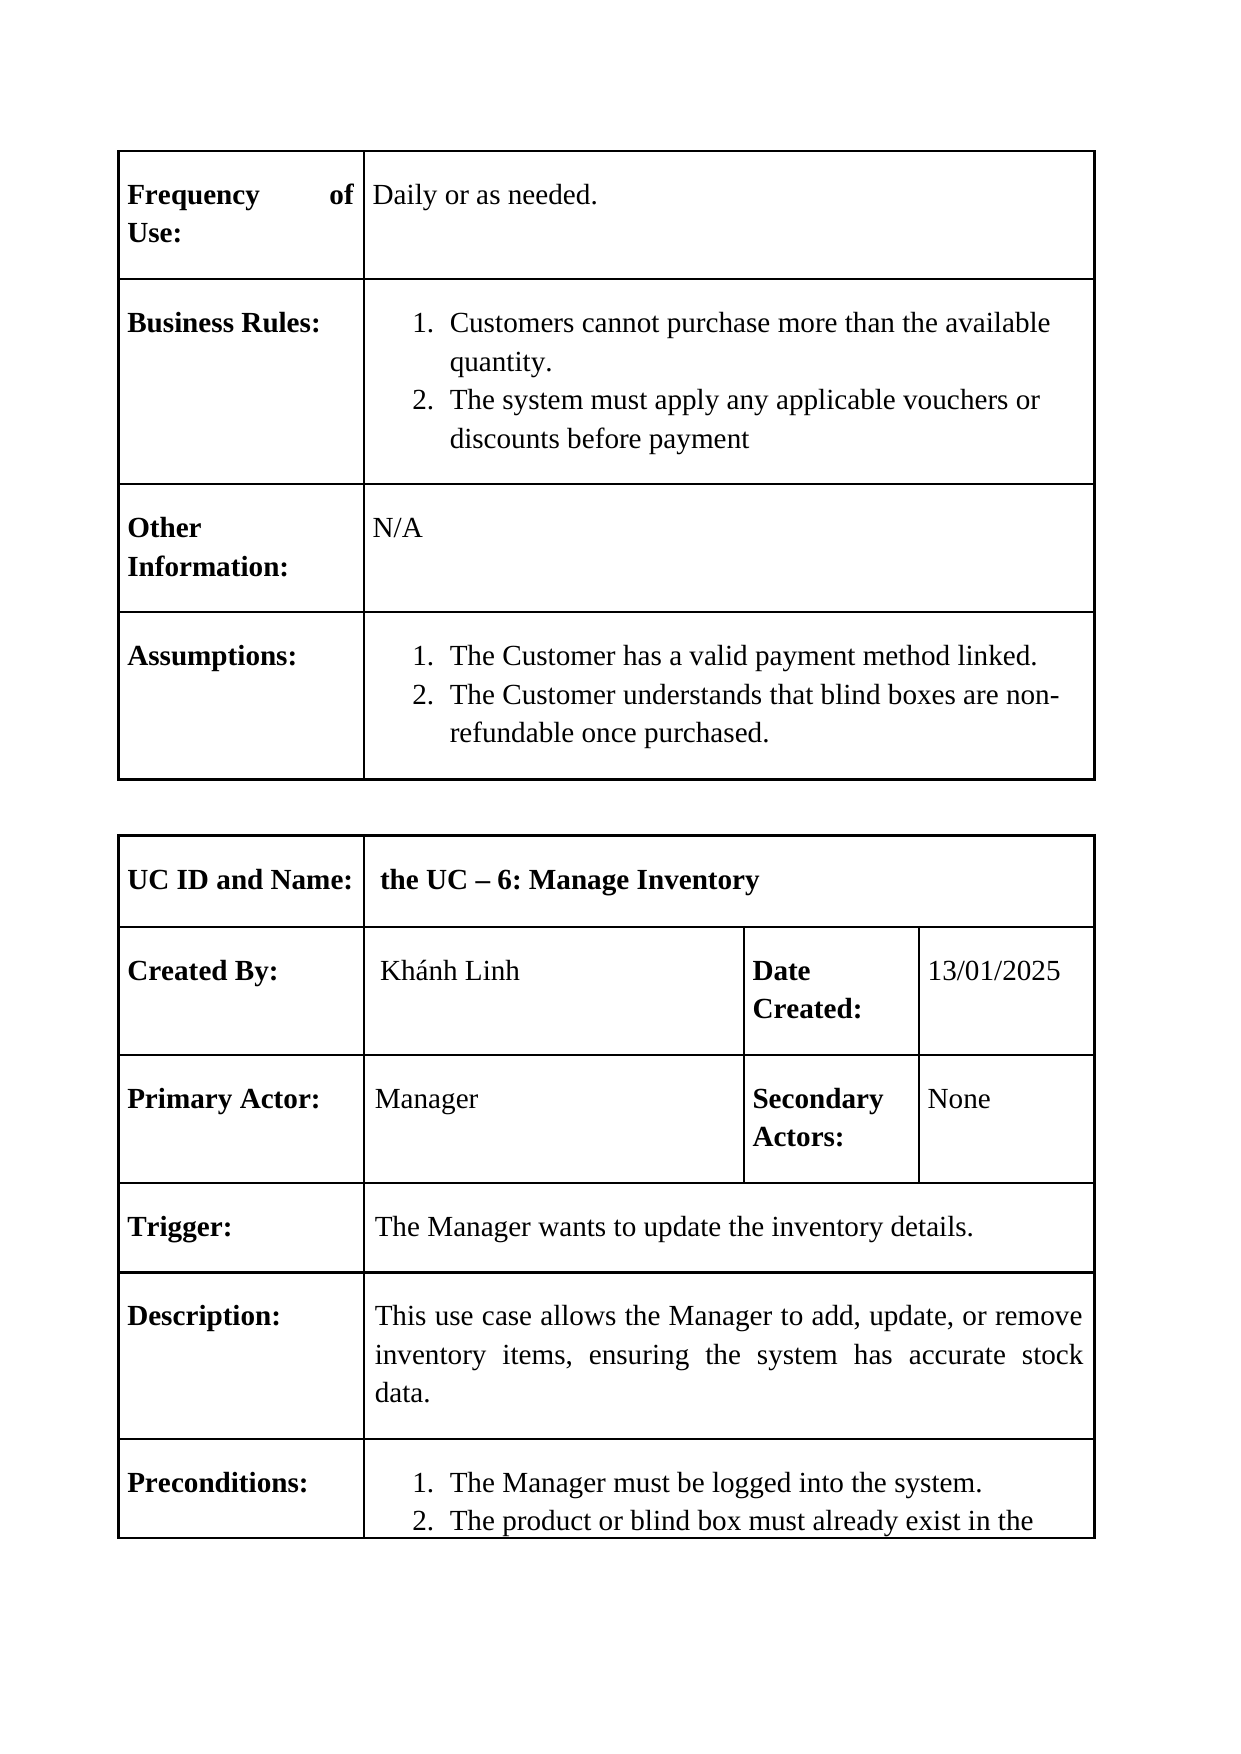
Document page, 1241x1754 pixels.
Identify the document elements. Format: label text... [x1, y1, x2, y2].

table_cell The Manager wants to update the inventory details. [365, 1184, 1093, 1271]
table_cell Khánh Linh [365, 928, 743, 1054]
table_cell Other Information: [120, 485, 363, 611]
table_cell Daily or as needed. [365, 152, 1093, 278]
table_header UC ID and Name: [120, 837, 363, 926]
table_cell Customers cannot purchase more than the available quantity. The system must apply any applicable vouchers or discounts before payment [365, 280, 1093, 483]
table_cell Trigger: [120, 1184, 363, 1271]
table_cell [365, 1440, 1093, 1537]
table_cell Primary Actor: [120, 1056, 363, 1182]
table_cell Created By: [120, 928, 363, 1054]
table_cell Manager [365, 1056, 743, 1182]
table_cell The Customer has a valid payment method linked. The Customer understands that blind boxes are non-refundable once purchased. [365, 613, 1093, 778]
table_header the UC – 6: Manage Inventory [365, 837, 1093, 926]
table_cell Secondary Actors: [745, 1056, 918, 1182]
table_cell 13/01/2025 [920, 928, 1093, 1054]
table_cell Preconditions: [120, 1440, 363, 1537]
table_cell N/A [365, 485, 1093, 611]
table_cell This use case allows the Manager to add, update, or remove inventory items, ensuring the system has accurate stock data. [365, 1274, 1093, 1438]
table_cell Date Created: [745, 928, 918, 1054]
table_cell Description: [120, 1274, 363, 1438]
table_cell None [920, 1056, 1093, 1182]
table_cell Assumptions: [120, 613, 363, 778]
table_cell Business Rules: [120, 280, 363, 483]
table_cell Frequency of Use: [120, 152, 363, 278]
